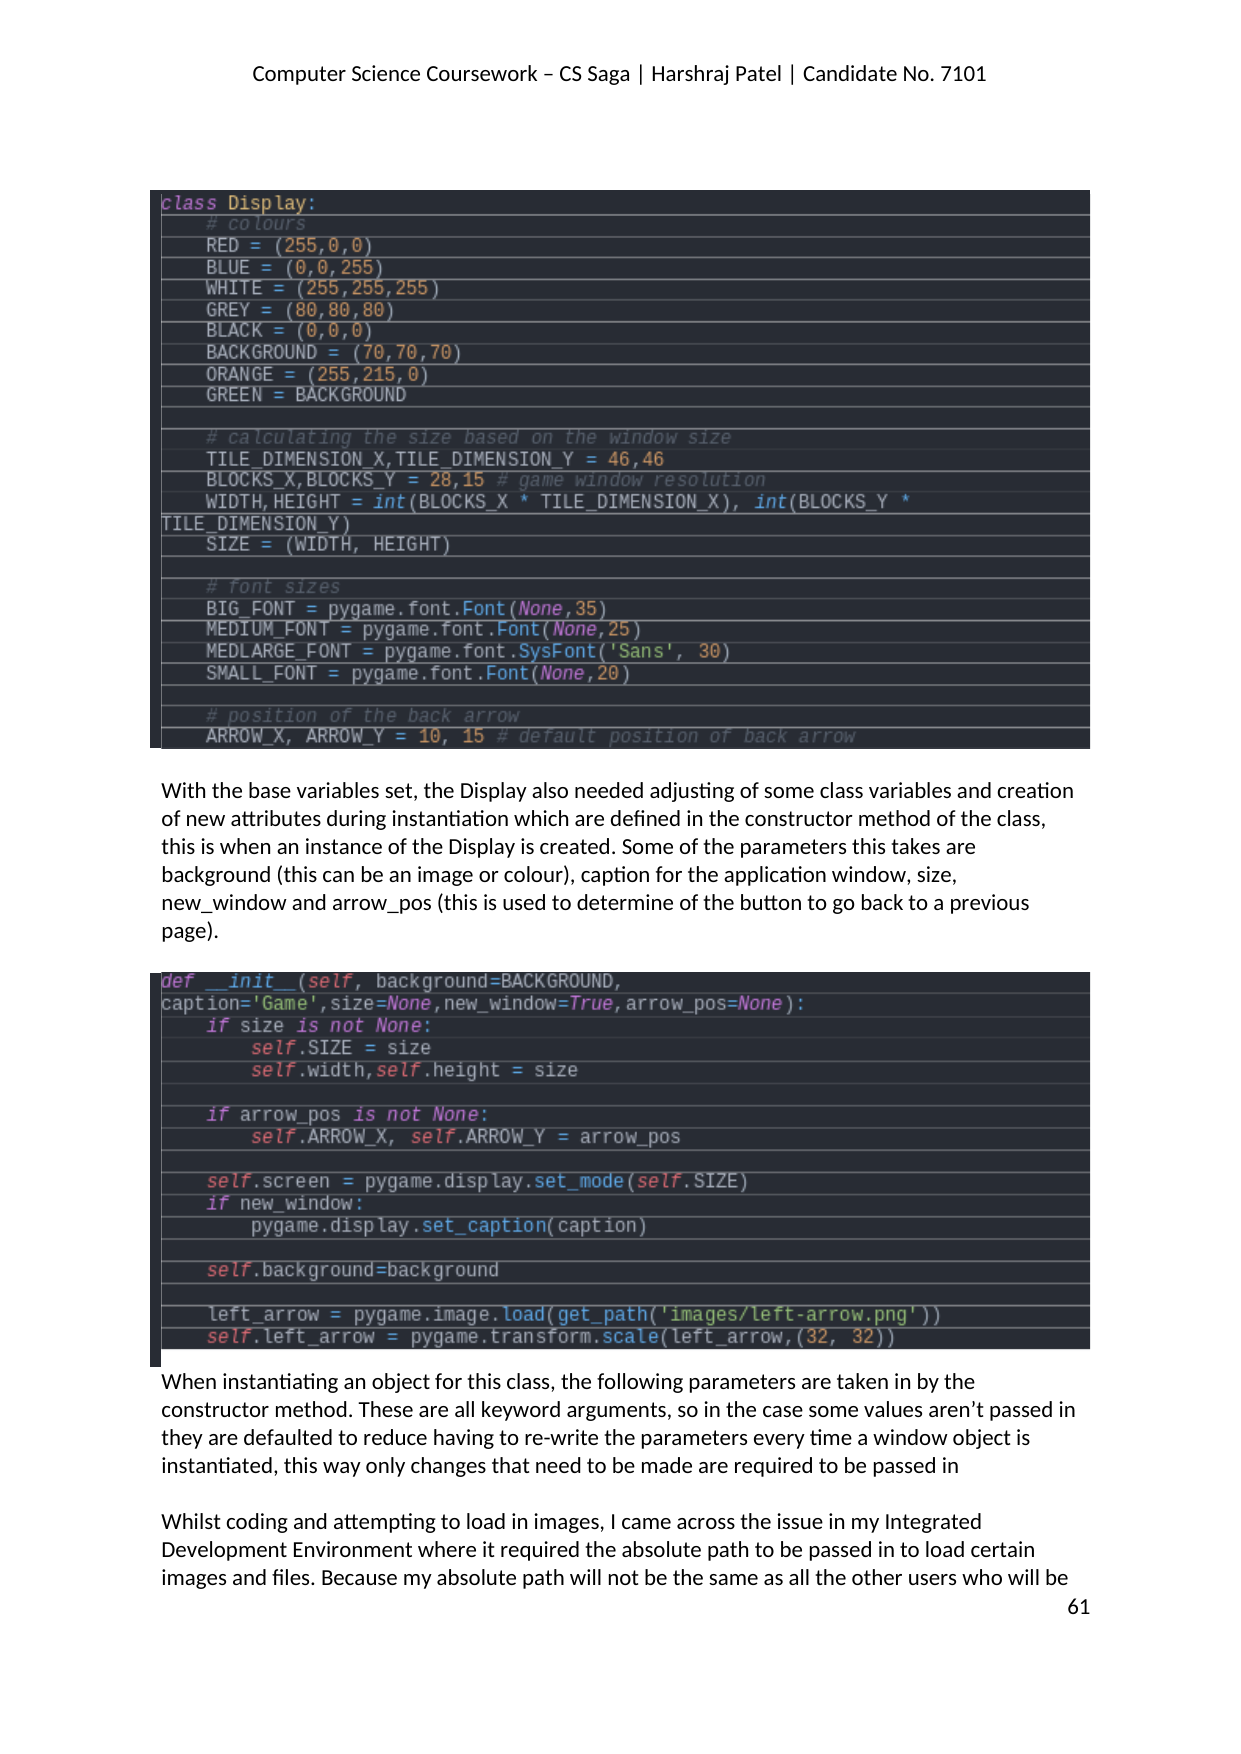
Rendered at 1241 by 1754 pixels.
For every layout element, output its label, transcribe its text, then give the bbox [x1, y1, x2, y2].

table_cell With the base variables set, the Display also needed adjusting of some class variables and creation of new attributes during instantiation which are defined in the constructor method of the class, this is when an instance of the Display is created. Some of the parameters this takes are background (this can be an image or colour), caption for the application window, size, new_window and arrow_pos (this is used to determine of the button to go back to a previous page). [150, 748, 1090, 972]
table_cell When instantiating an object for this class, the following parameters are taken in by the constructor method. These are all keyword arguments, so in the case some values aren’t passed in they are defaulted to reduce having to re-write the parameters every time a window object is instantiated, this way only changes that need to be made are required to be passed in [150, 1367, 1090, 1507]
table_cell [150, 1507, 1090, 1591]
table_cell [150, 973, 161, 1367]
table_cell [150, 190, 1090, 748]
